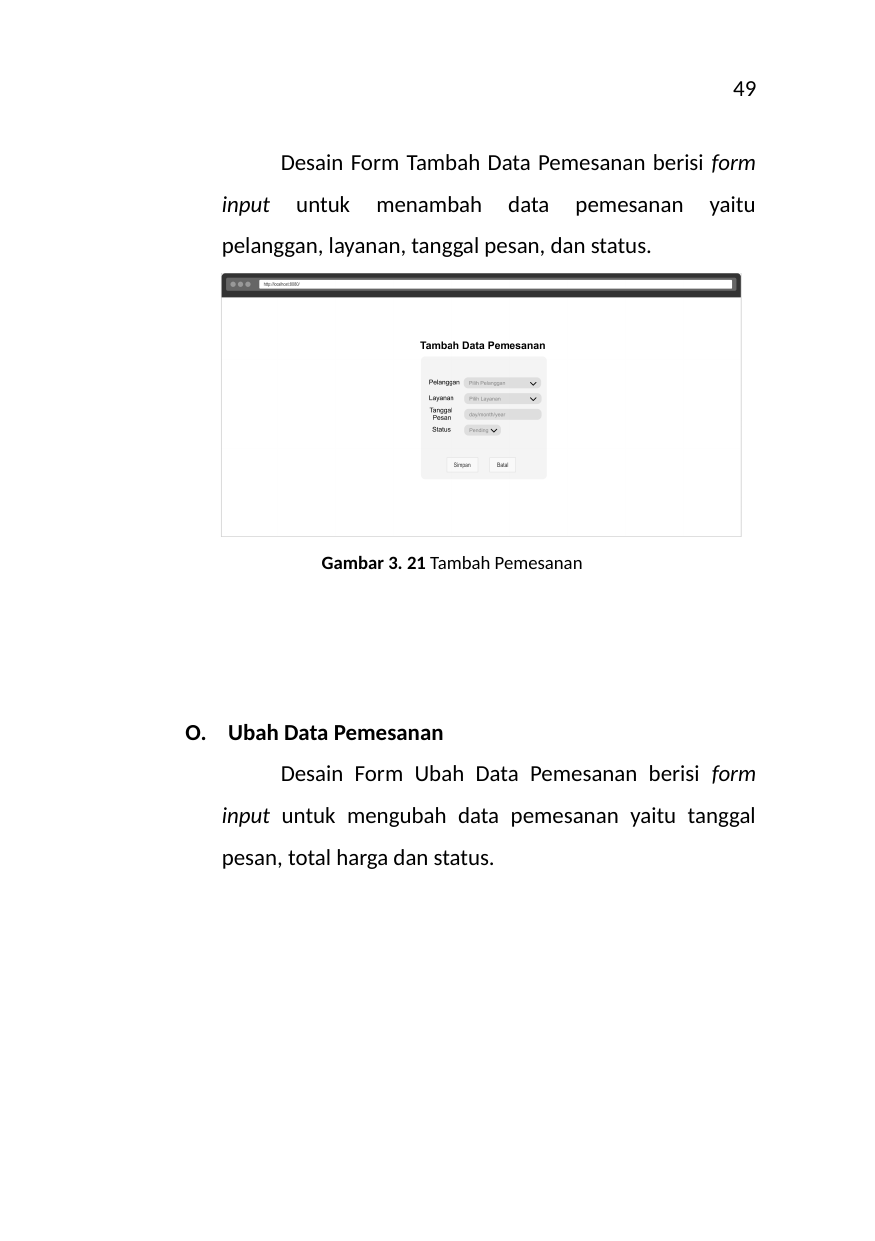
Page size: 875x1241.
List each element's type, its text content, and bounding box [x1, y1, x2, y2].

picture [220, 273, 742, 537]
text Desain Form Ubah Data Pemesanan berisi form input untuk mengubah data pemesanan yaitu tanggal pesan, total harga dan status. [222, 759, 756, 871]
list Ubah Data Pemesanan [185, 718, 756, 746]
text Desain Form Tambah Data Pemesanan berisi form input untuk menambah data pemesanan yaitu pelanggan, layanan, tanggal pesan, dan status. [222, 148, 756, 260]
